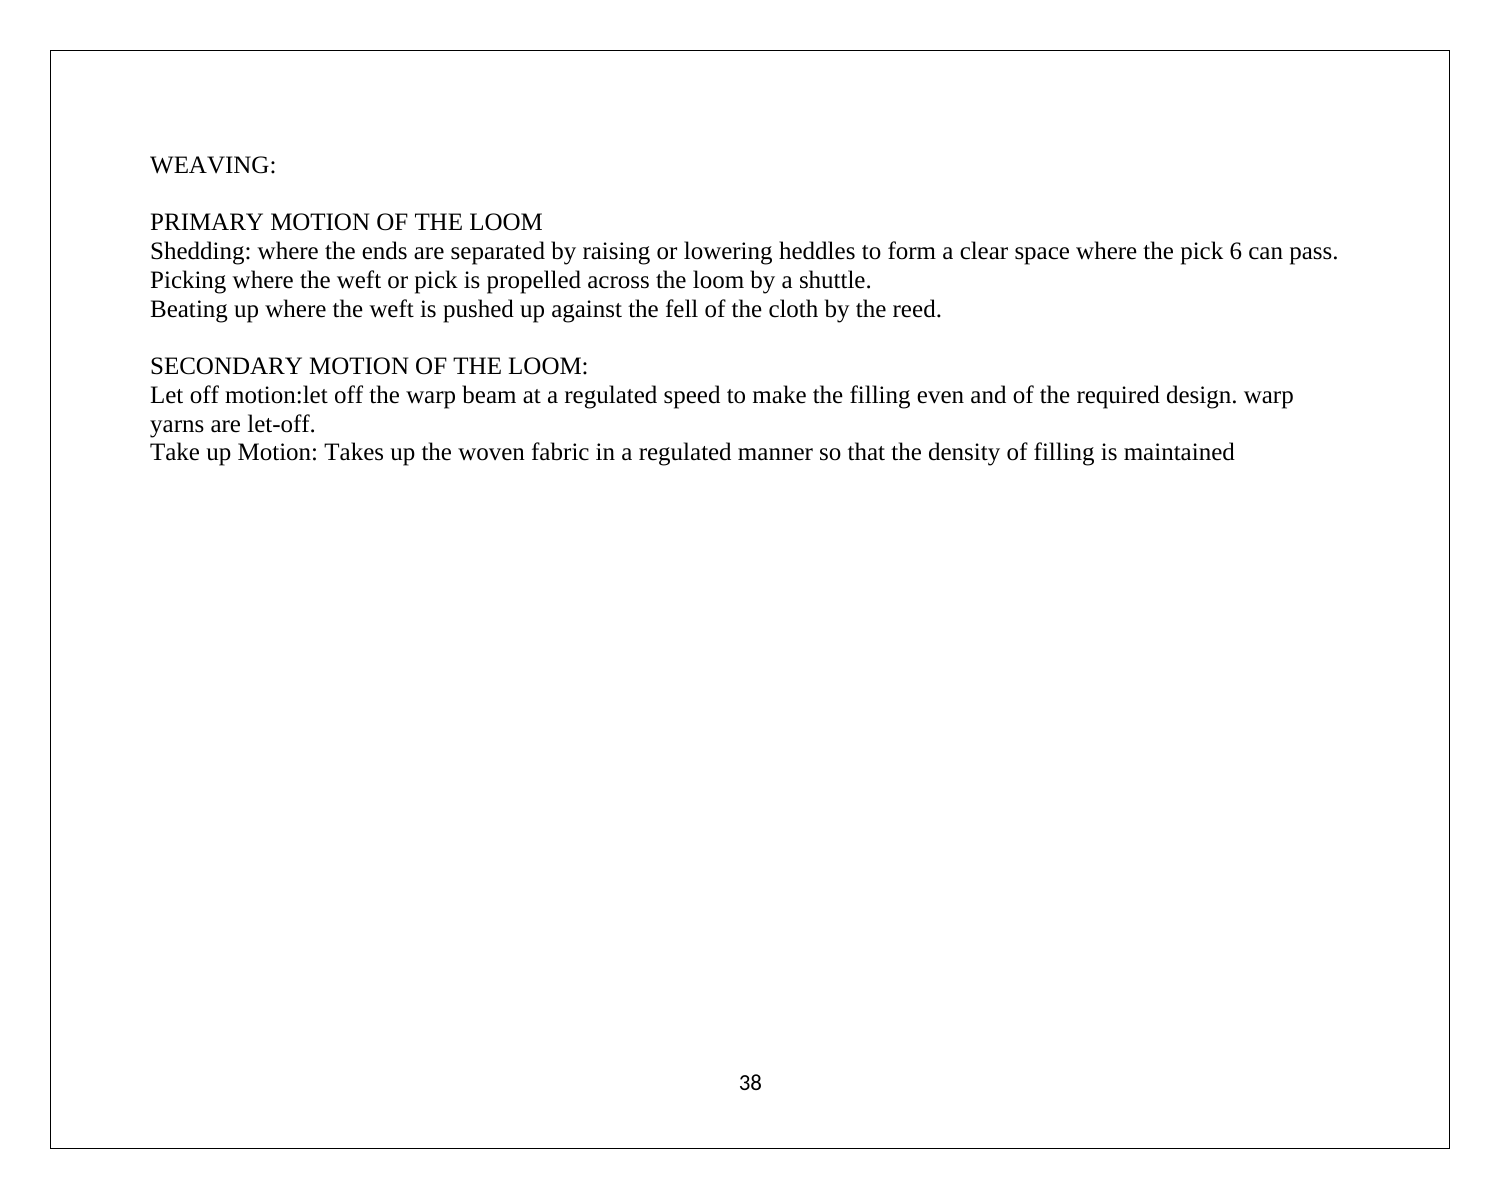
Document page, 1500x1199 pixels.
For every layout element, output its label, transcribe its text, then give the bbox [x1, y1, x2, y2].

text WEAVING: [150, 150, 1350, 179]
text PRIMARY MOTION OF THE LOOM [150, 207, 1350, 236]
text Let off motion:let off the warp beam at a regulated speed to make the filling even and of the required design. warp yarns are let-off. [150, 380, 1350, 437]
text Picking where the weft or pick is propelled across the loom by a shuttle. [150, 265, 1350, 294]
text Shedding: where the ends are separated by raising or lowering heddles to form a clear space where the pick 6 can pass. [150, 236, 1350, 265]
text SECONDARY MOTION OF THE LOOM: [150, 351, 1350, 380]
text Beating up where the weft is pushed up against the fell of the cloth by the reed. [150, 294, 1350, 322]
text Take up Motion: Takes up the woven fabric in a regulated manner so that the density of filling is maintained [150, 437, 1350, 466]
